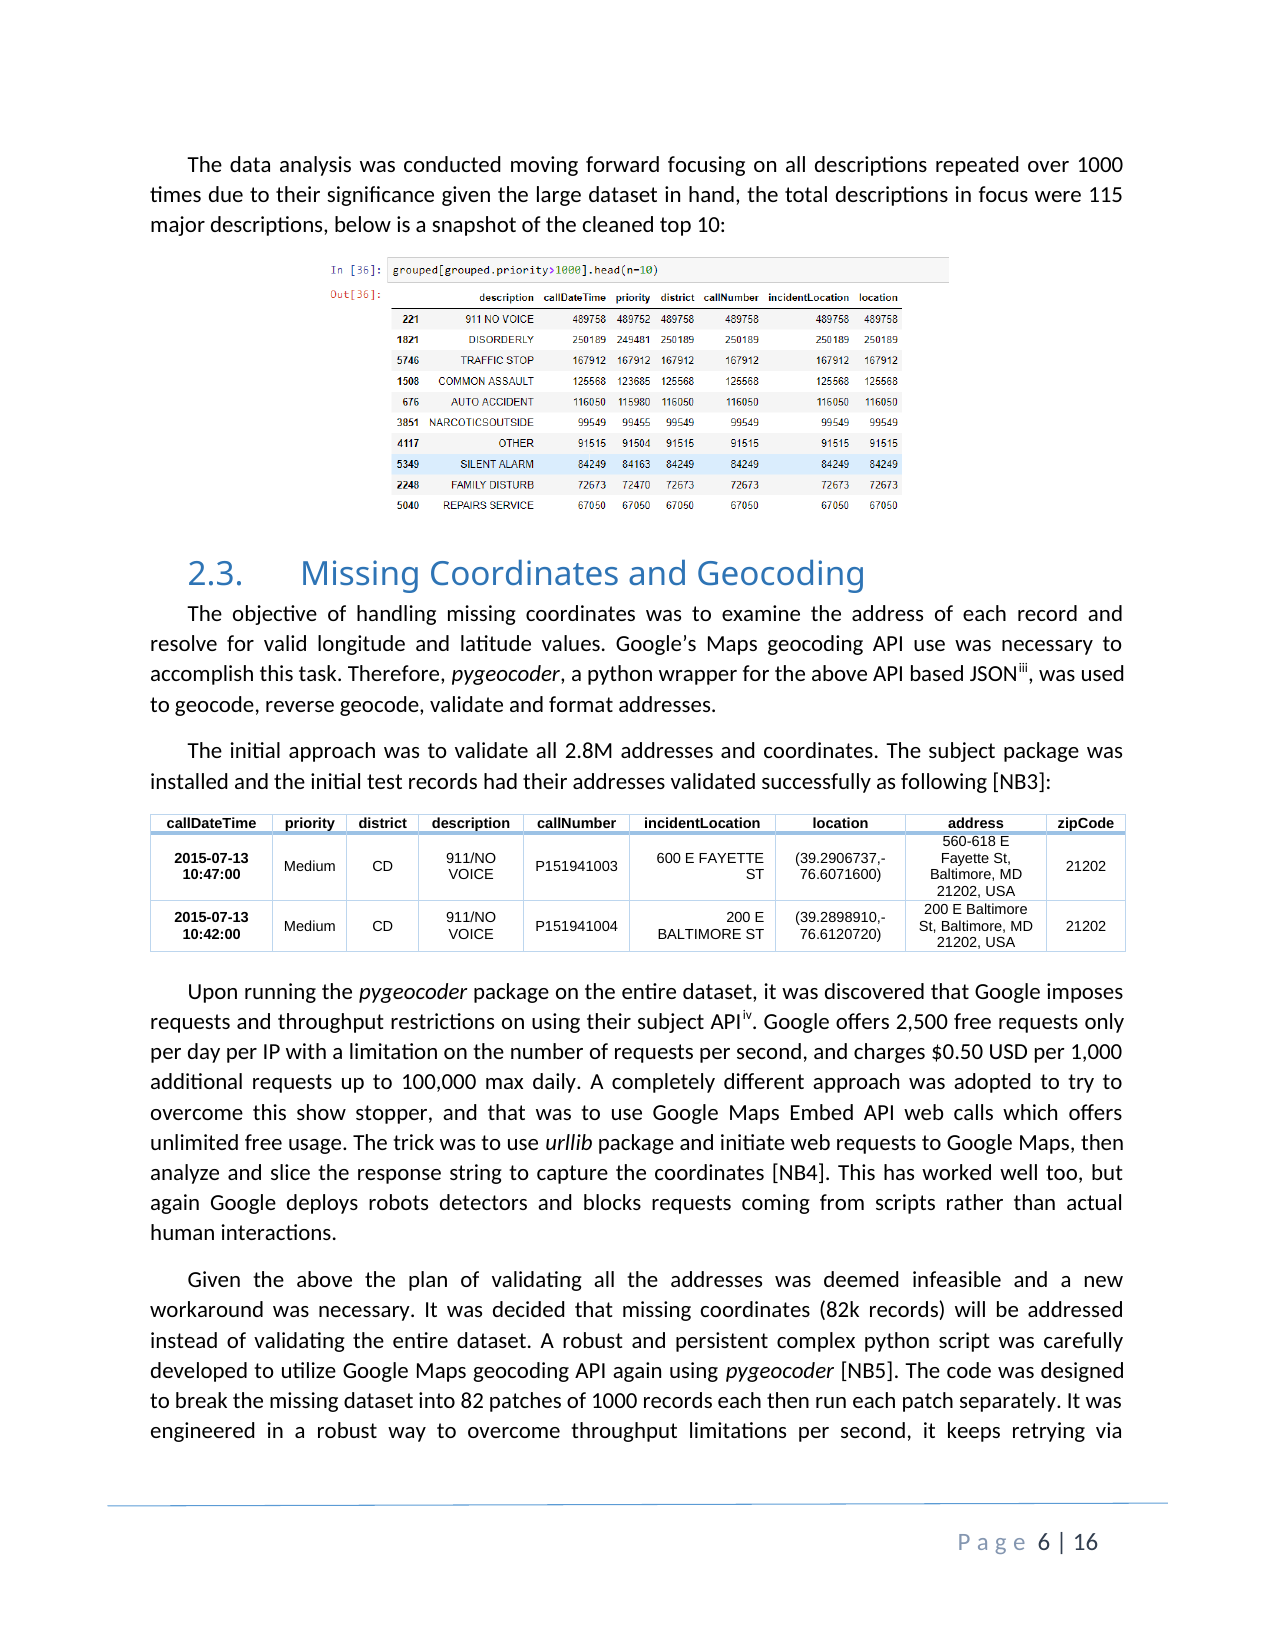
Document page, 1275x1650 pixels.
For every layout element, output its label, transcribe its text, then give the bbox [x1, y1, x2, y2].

table_header location [776, 815, 905, 831]
table_header callDateTime [151, 815, 272, 831]
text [150, 1265, 1125, 1444]
table_cell 911/NO VOICE [419, 901, 523, 951]
table_cell 2015-07-13 10:42:00 [151, 901, 272, 951]
picture [326, 257, 949, 531]
table_cell (39.2906737,-76.6071600) [776, 835, 905, 899]
table_header priority [273, 815, 346, 831]
table_cell P151941003 [524, 835, 629, 899]
table_cell Medium [273, 901, 346, 951]
table_cell CD [347, 835, 418, 899]
table_cell 200 E Baltimore St, Baltimore, MD 21202, USA [906, 901, 1046, 951]
table_header incidentLocation [630, 815, 775, 831]
table_cell 200 E BALTIMORE ST [630, 901, 775, 951]
table_cell 560-618 E Fayette St, Baltimore, MD 21202, USA [906, 835, 1046, 899]
table_cell CD [347, 901, 418, 951]
table_header callNumber [524, 815, 629, 831]
table_header zipCode [1047, 815, 1125, 831]
table_header description [419, 815, 523, 831]
table_cell 21202 [1047, 835, 1125, 899]
text The initial approach was to validate all 2.8M addresses and coordinates. The subject package was installed and the initial test records had their addresses validated successfully as following [NB3]: [150, 737, 1125, 795]
table_cell 911/NO VOICE [419, 835, 523, 899]
subtitle Missing Coordinates and Geocoding [187, 549, 1125, 595]
table_cell (39.2898910,-76.6120720) [776, 901, 905, 951]
table_cell 2015-07-13 10:47:00 [151, 835, 272, 899]
table_cell Medium [273, 835, 346, 899]
table_cell 21202 [1047, 901, 1125, 951]
text Upon running the pygeocoder package on the entire dataset, it was discovered that Google imposes requests and throughput restrictions on using their subject API. Google offers 2,500 free requests only per day per IP with a limitation on the number of requests per second, and charges $0.50 USD per 1,000 additional requests up to 100,000 max daily. A completely different approach was adopted to try to overcome this show stopper, and that was to use Google Maps Embed API web calls which offers unlimited free usage. The trick was to use urllib package and initiate web requests to Google Maps, then analyze and slice the response string to capture the coordinates [NB4]. This has worked well too, but again Google deploys robots detectors and blocks requests coming from scripts rather than actual human interactions. [150, 977, 1125, 1246]
table_header address [906, 815, 1046, 831]
text The objective of handling missing coordinates was to examine the address of each record and resolve for valid longitude and latitude values. Google’s Maps geocoding API use was necessary to accomplish this task. Therefore, pygeocoder, a python wrapper for the above API based JSON, was used to geocode, reverse geocode, validate and format addresses. [150, 599, 1125, 718]
table_cell 600 E FAYETTE ST [630, 835, 775, 899]
text The data analysis was conducted moving forward focusing on all descriptions repeated over 1000 times due to their significance given the large dataset in hand, the total descriptions in focus were 115 major descriptions, below is a snapshot of the cleaned top 10: [150, 150, 1125, 238]
table_cell P151941004 [524, 901, 629, 951]
table_header district [347, 815, 418, 831]
